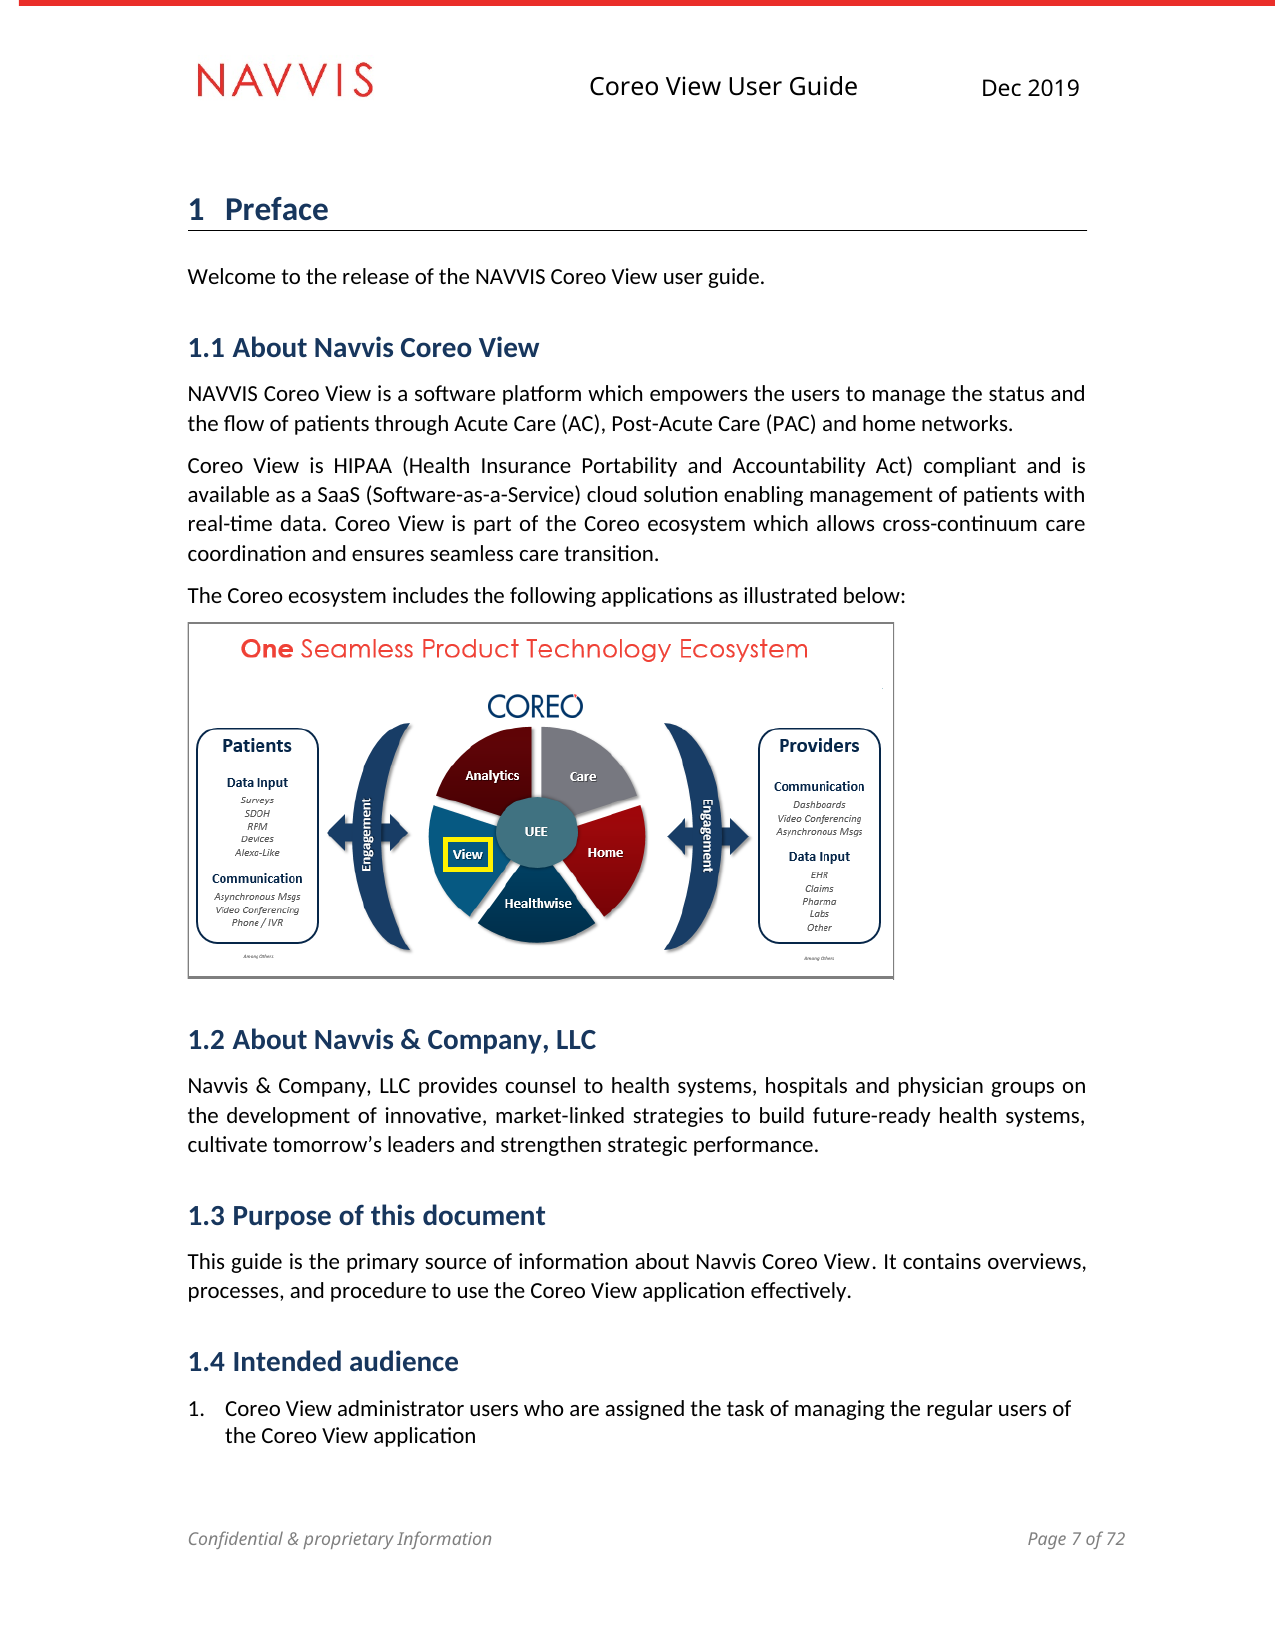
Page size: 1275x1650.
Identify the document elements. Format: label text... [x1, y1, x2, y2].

text NAVVIS Coreo View is a software platform which empowers the users to manage the status and the flow of patients through Acute Care (AC), Post-Acute Care (PAC) and home networks. [187, 379, 1087, 437]
subtitle Preface [187, 187, 1087, 231]
subtitle About Navvis & Company, LLC [187, 1021, 1087, 1057]
text Coreo View is HIPAA (Health Insurance Portability and Accountability Act) compliant and is available as a SaaS (Software-as-a-Service) cloud solution enabling management of patients with real-time data. Coreo View is part of the Coreo ecosystem which allows cross-continuum care coordination and ensures seamless care transition. [187, 451, 1087, 567]
text This guide is the primary source of information about Navvis Coreo View. It contains overviews, processes, and procedure to use the Coreo View application effectively. [187, 1247, 1087, 1304]
subtitle Intended audience [187, 1343, 1087, 1379]
text Navvis & Company, LLC provides counsel to health systems, hospitals and physician groups on the development of innovative, market-linked strategies to build future-ready health systems, cultivate tomorrow’s leaders and strengthen strategic performance. [187, 1071, 1087, 1158]
text Welcome to the release of the NAVVIS Coreo View user guide. [187, 262, 1087, 290]
list Coreo View administrator users who are assigned the task of managing the regular users of the Coreo View application [187, 1394, 1087, 1450]
subtitle Purpose of this document [187, 1197, 1087, 1233]
text The Coreo ecosystem includes the following applications as illustrated below: [187, 581, 1087, 609]
subtitle About Navvis Coreo View [187, 329, 1087, 365]
picture [187, 55, 383, 104]
picture [187, 622, 895, 980]
